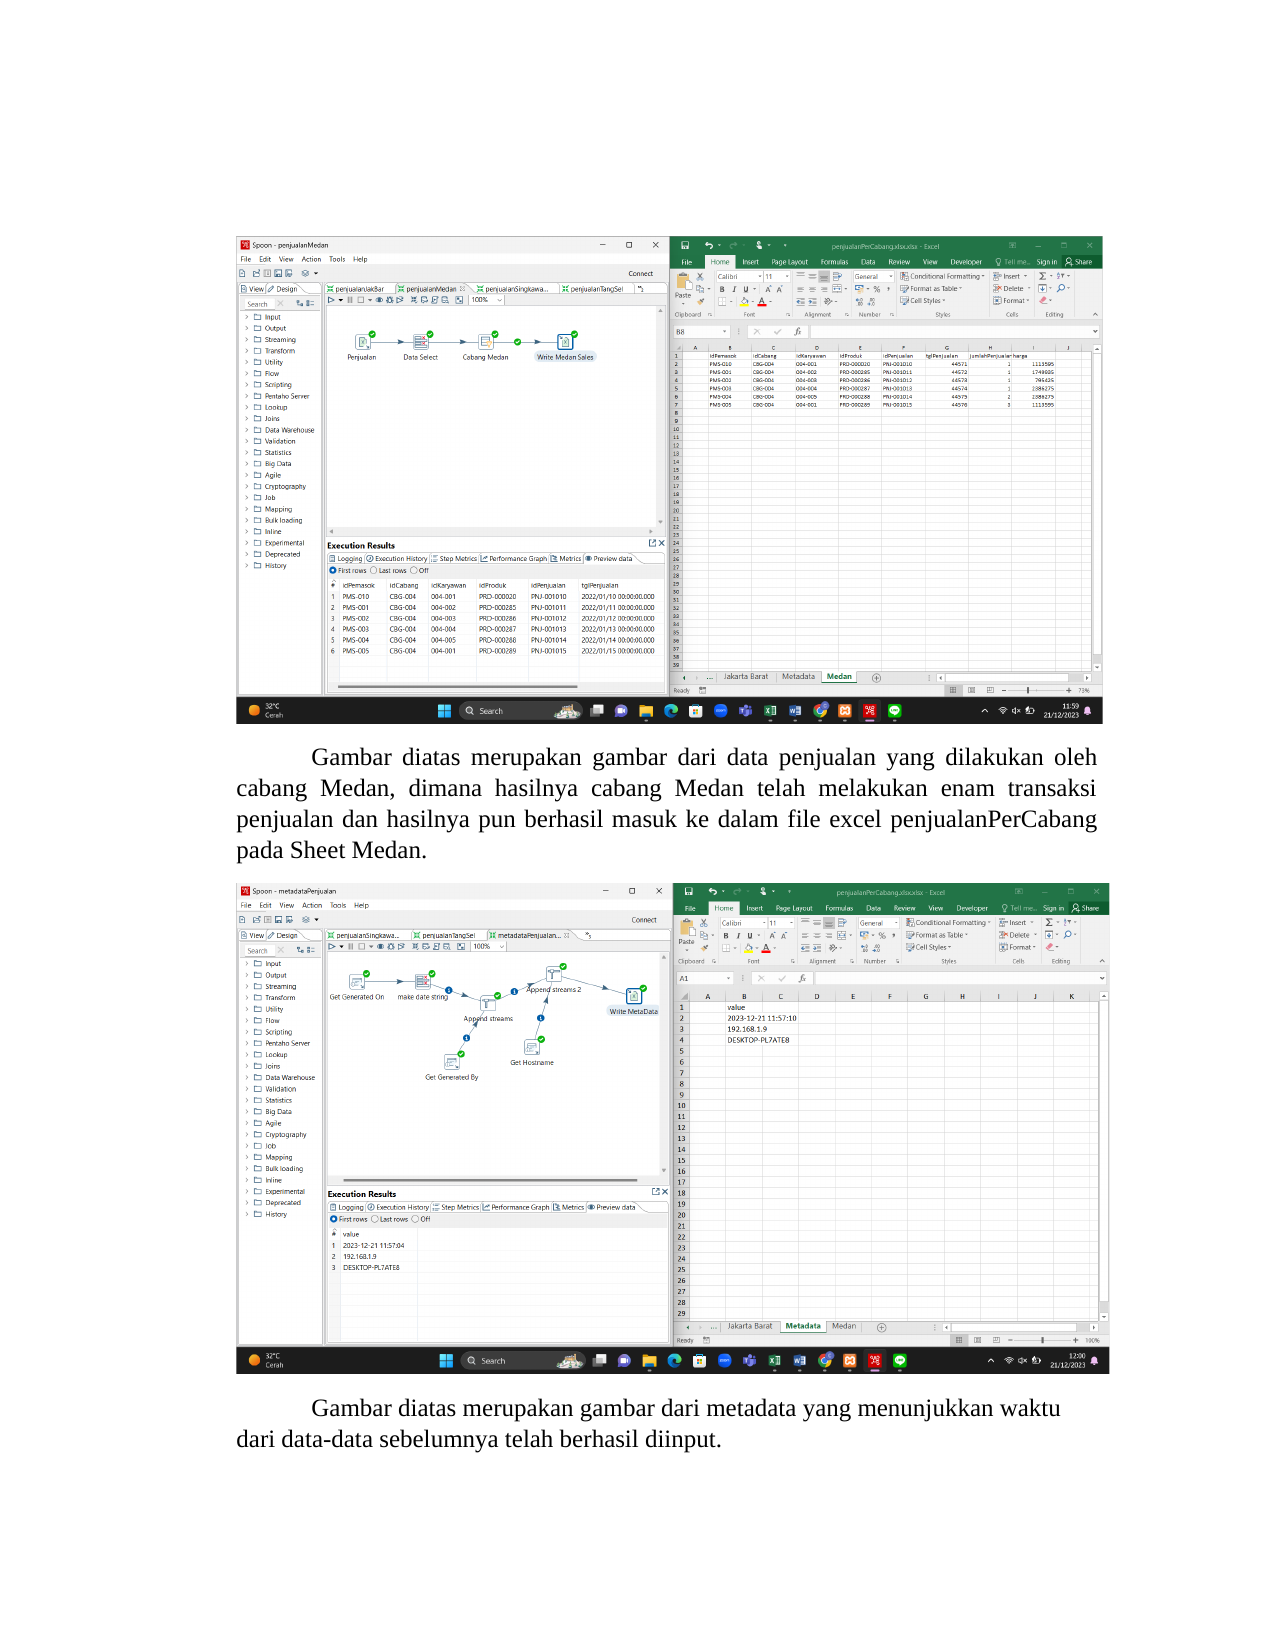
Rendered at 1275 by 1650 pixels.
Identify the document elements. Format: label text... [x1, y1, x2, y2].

picture [236, 236, 1103, 724]
text Gambar diatas merupakan gambar dari data penjualan yang dilakukan oleh cabang Medan, dimana hasilnya cabang Medan telah melakukan enam transaksi penjualan dan hasilnya pun berhasil masuk ke dalam file excel penjualanPerCabang pada Sheet Medan. [236, 742, 1098, 864]
picture [236, 883, 1110, 1374]
text Gambar diatas merupakan gambar dari metadata yang menunjukkan waktu dari data-data sebelumnya telah berhasil diinput. [236, 1393, 1098, 1452]
